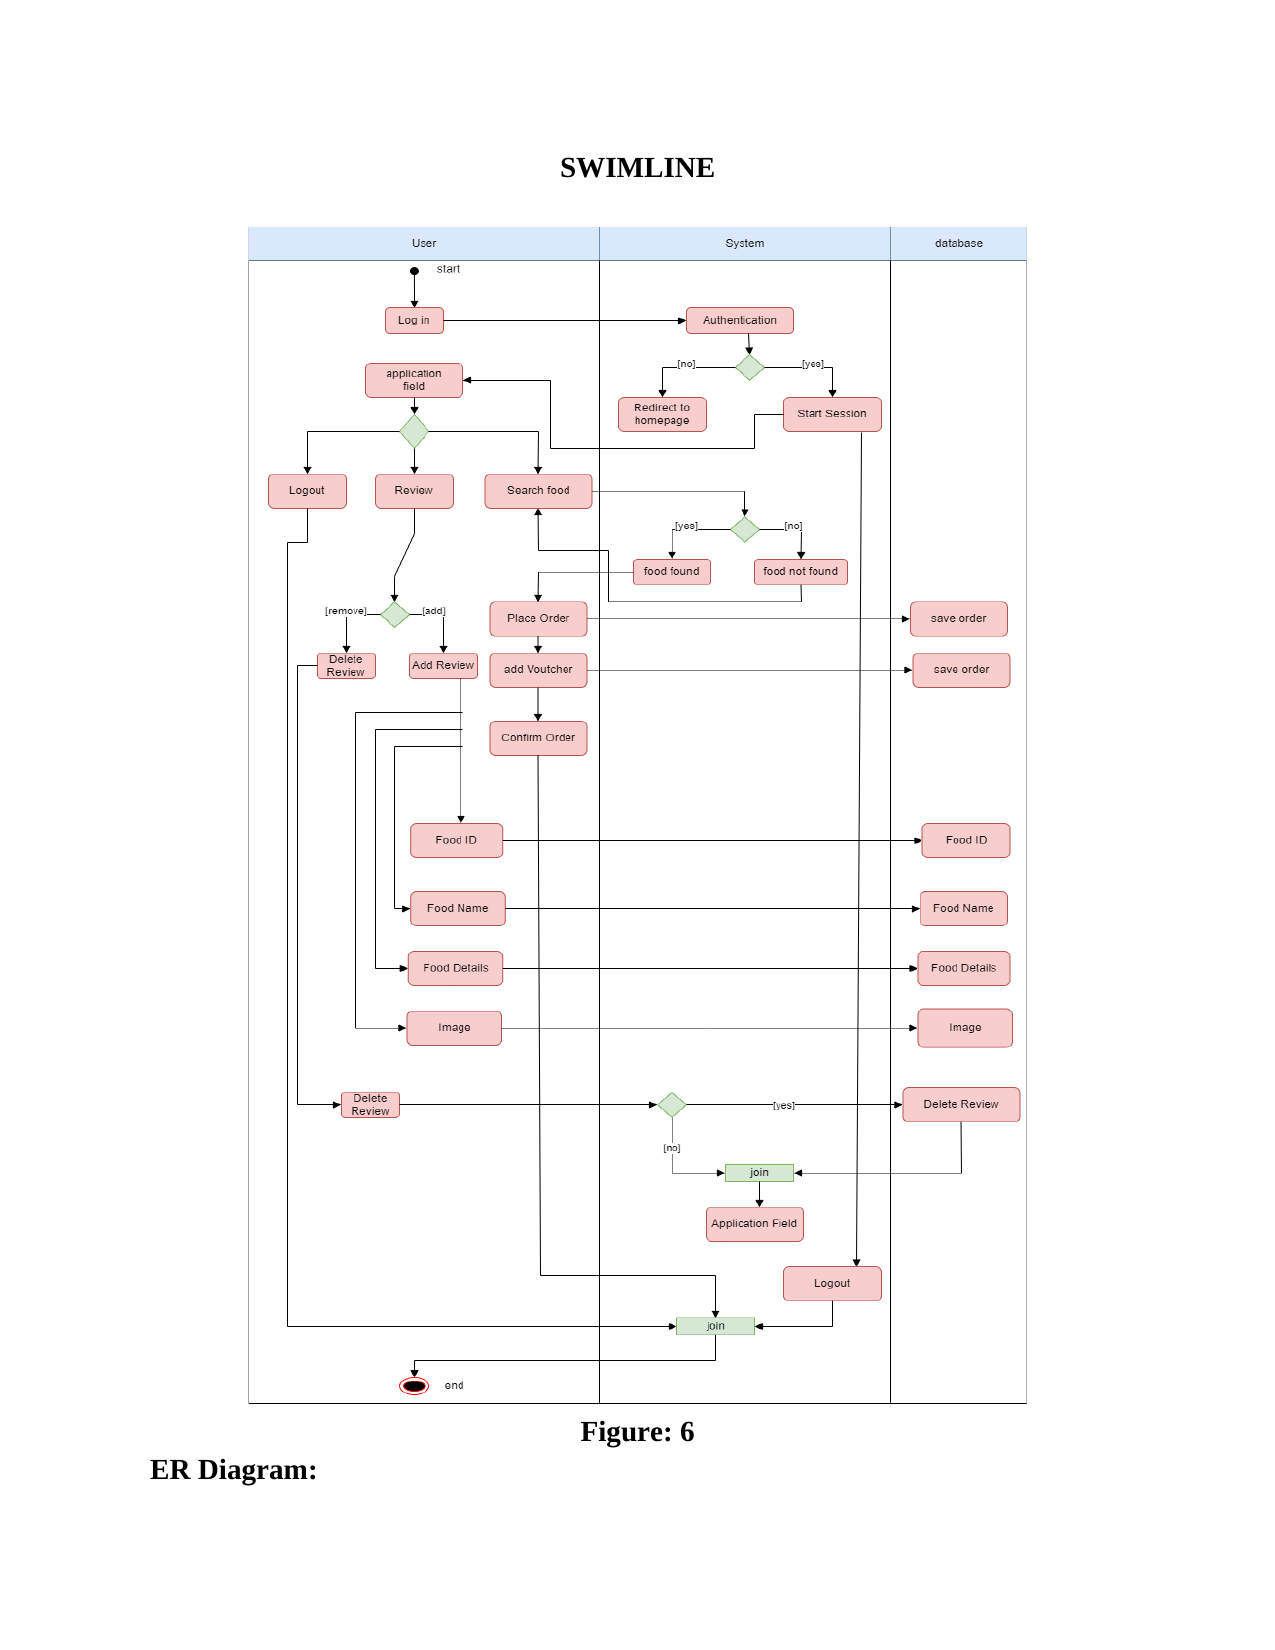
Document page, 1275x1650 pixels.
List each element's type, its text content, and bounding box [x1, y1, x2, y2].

text ER Diagram: [150, 1452, 1125, 1486]
text SWIMLINE [150, 150, 1125, 183]
picture [248, 227, 1027, 1410]
text Figure: 6 [150, 1414, 1125, 1447]
